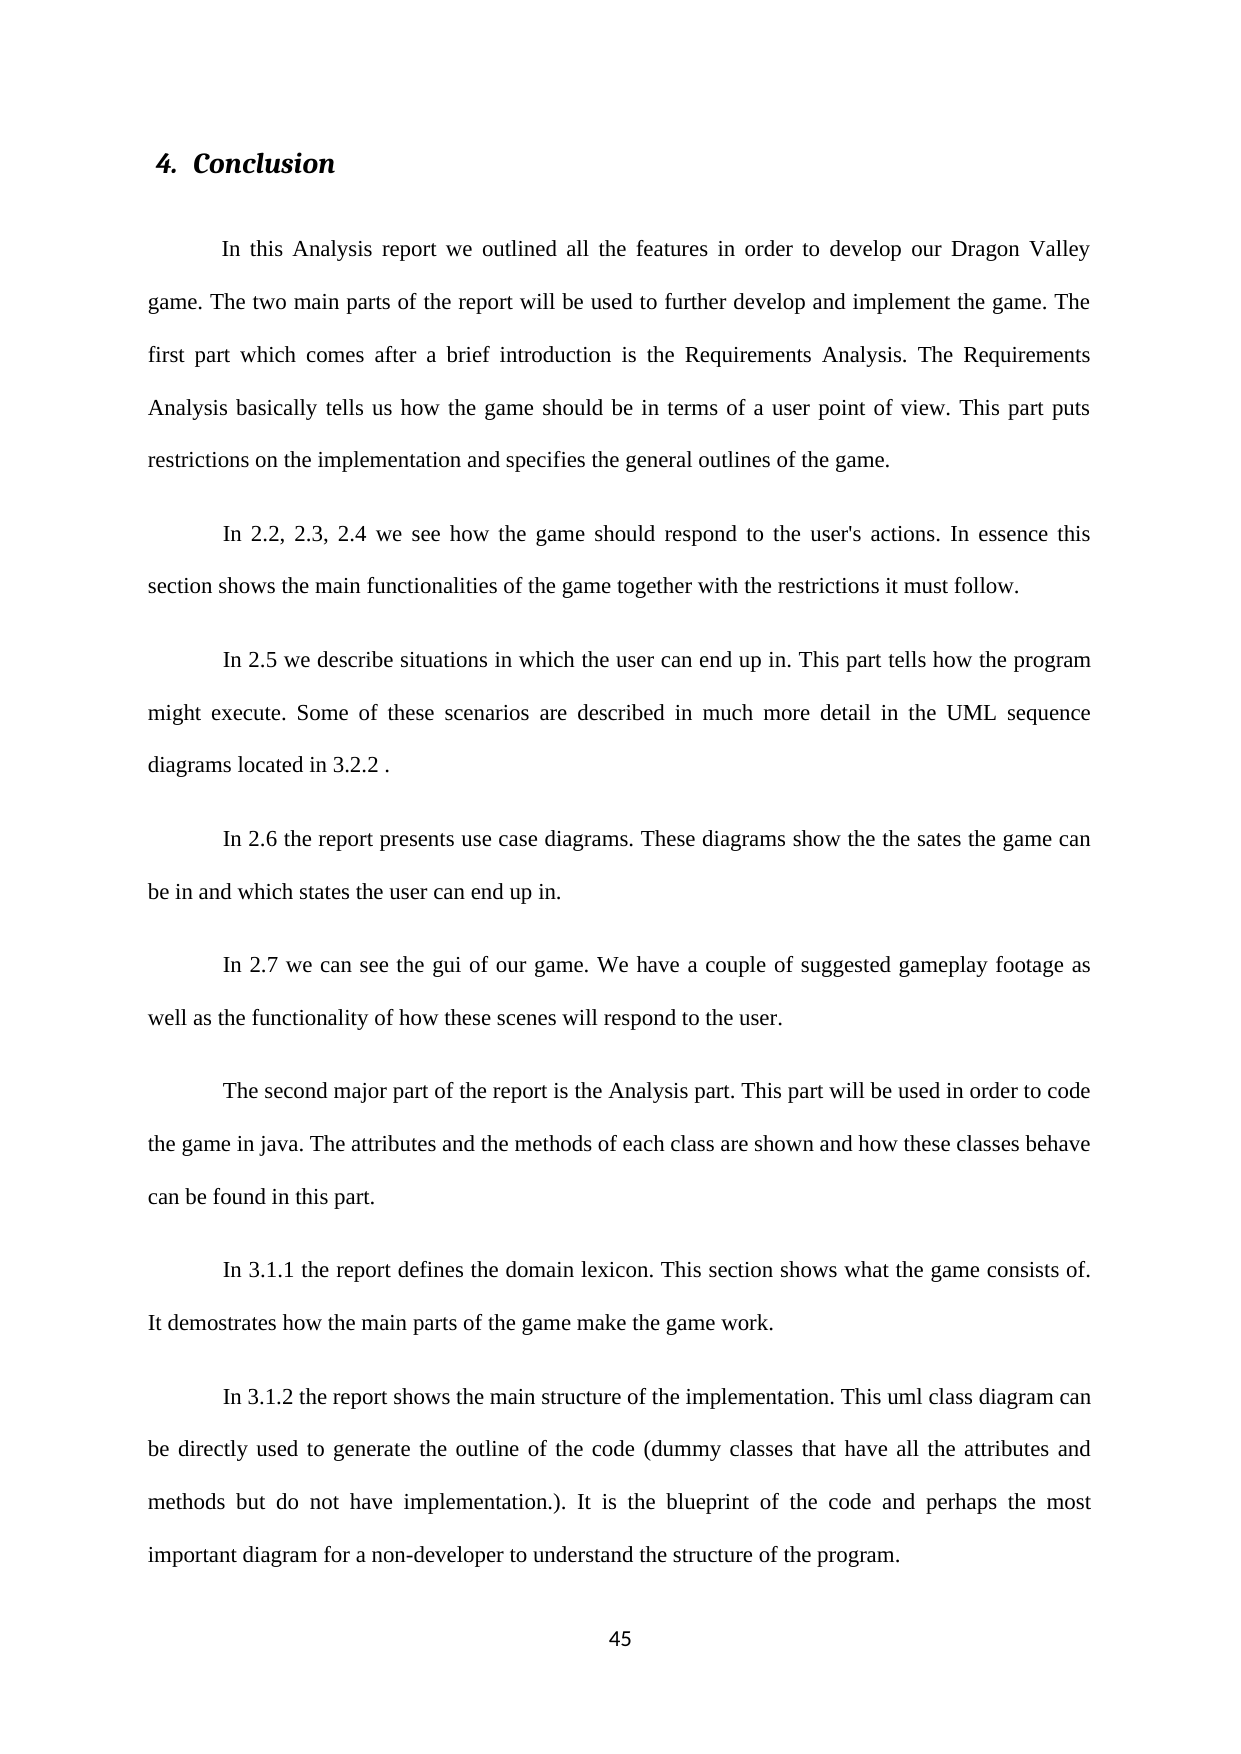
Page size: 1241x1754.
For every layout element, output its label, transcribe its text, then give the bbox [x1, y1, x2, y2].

text In 3.1.2 the report shows the main structure of the implementation. This uml class diagram can be directly used to generate the outline of the code (dummy classes that have all the attributes and methods but do not have implementation.). It is the blueprint of the code and perhaps the most important diagram for a non-developer to understand the structure of the program. [148, 1383, 1093, 1567]
text In 2.6 the report presents use case diagrams. These diagrams show the the sates the game can be in and which states the user can end up in. [148, 825, 1093, 904]
text In 2.5 we describe situations in which the user can end up in. This part tells how the program might execute. Some of these scenarios are described in much more detail in the UML sequence diagrams located in 3.2.2 . [148, 646, 1093, 778]
text In 2.2, 2.3, 2.4 we see how the game should respond to the user's actions. In essence this section shows the main functionalities of the game together with the restrictions it must follow. [148, 520, 1093, 599]
text In this Analysis report we outlined all the features in order to develop our Dragon Valley game. The two main parts of the report will be used to further develop and implement the game. The first part which comes after a brief introduction is the Requirements Analysis. The Requirements Analysis basically tells us how the game should be in terms of a user point of view. This part puts restrictions on the implementation and specifies the general outlines of the game. [148, 236, 1093, 473]
text In 2.7 we can see the gui of our game. We have a couple of suggested gameplay footage as well as the functionality of how these scenes will respond to the user. [148, 951, 1093, 1030]
list Conclusion [155, 148, 1093, 181]
text The second major part of the report is the Analysis part. This part will be used in order to code the game in java. The attributes and the methods of each class are shown and how these classes behave can be found in this part. [148, 1078, 1093, 1209]
text In 3.1.1 the report defines the domain lexicon. This section shows what the game consists of. It demostrates how the main parts of the game make the game work. [148, 1257, 1093, 1336]
